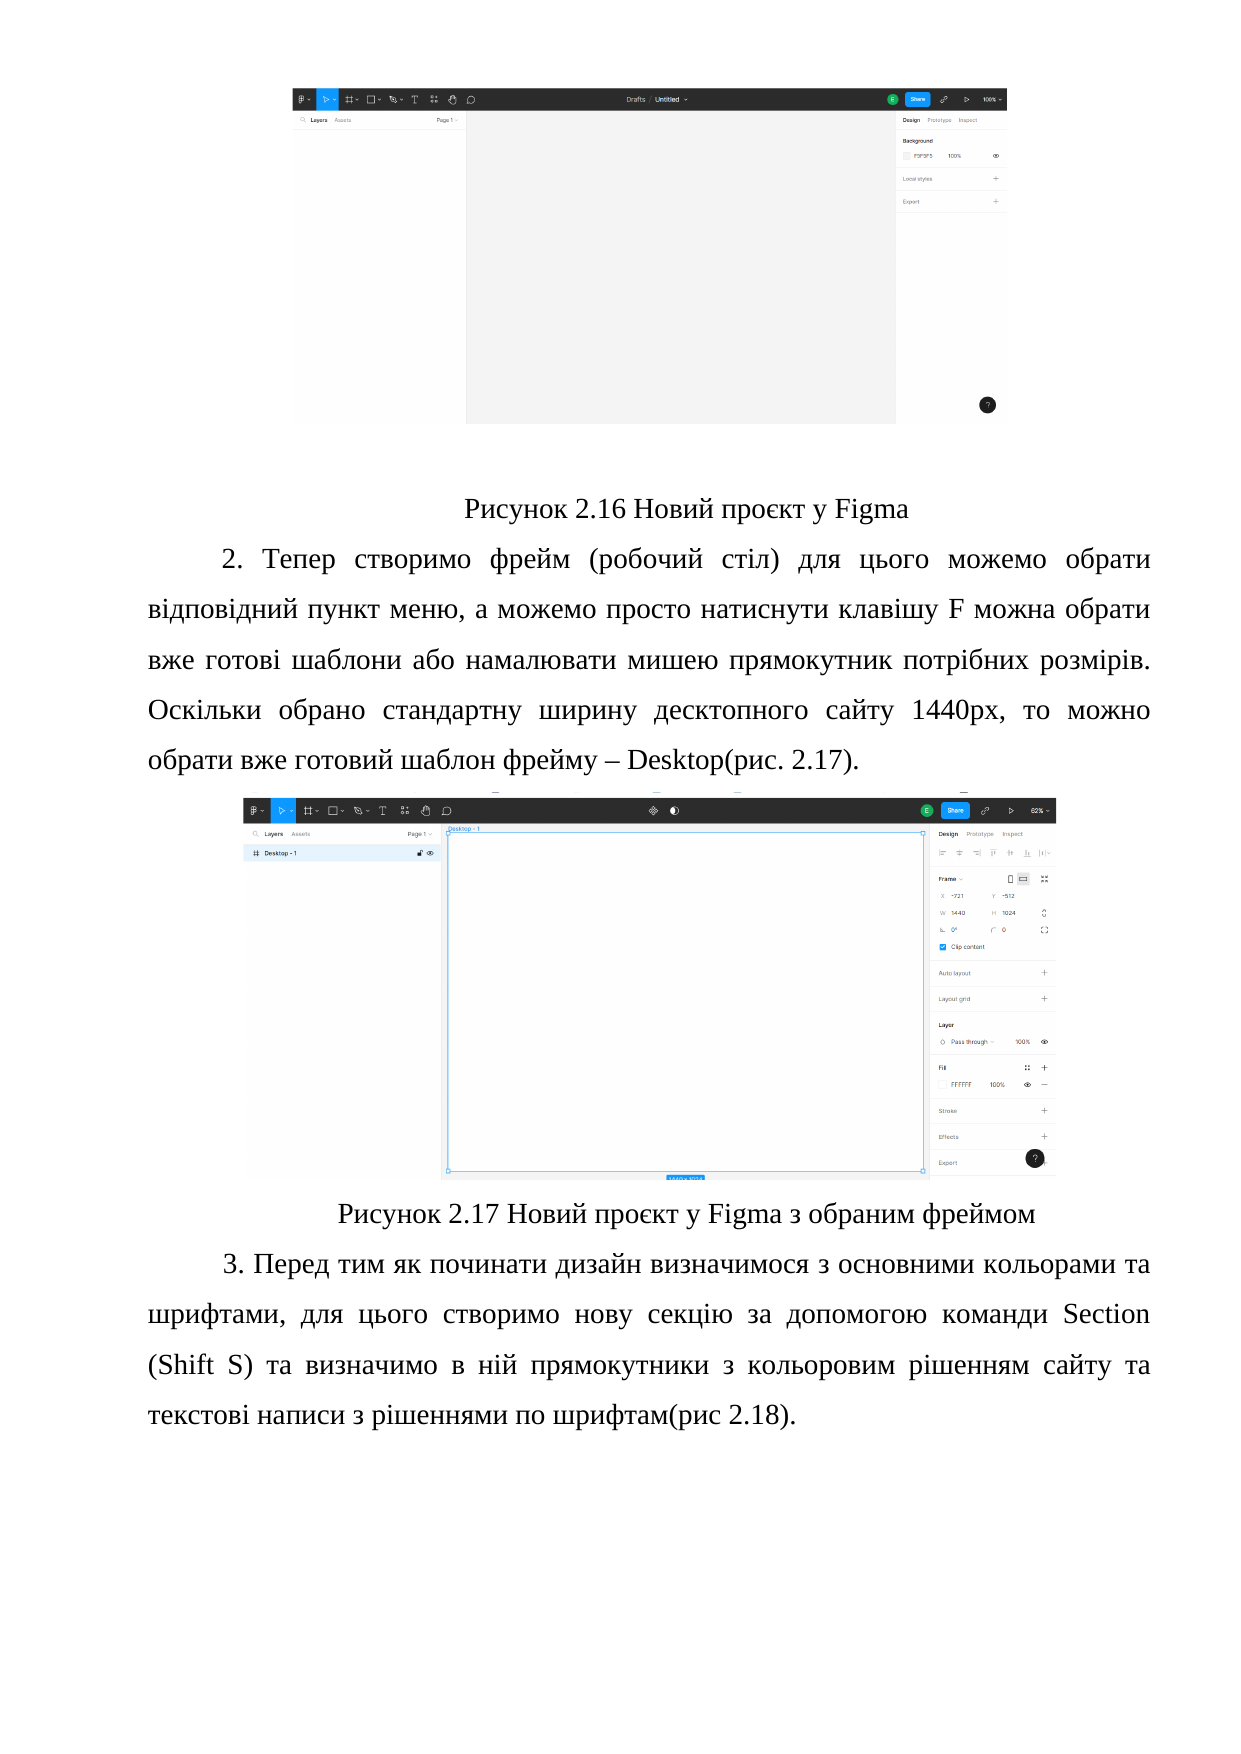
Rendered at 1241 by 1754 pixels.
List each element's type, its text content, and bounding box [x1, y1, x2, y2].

text 2. Тепер створимо фрейм (робочий стіл) для цього можемо обрати відповідний пункт меню, а можемо просто натиснути клавішу F можна обрати вже готові шаблони або намалювати мишею прямокутник потрібних розмірів. Оскільки обрано стандартну ширину десктопного сайту 1440px, то можно обрати вже готовий шаблон фрейму – Desktop(рис. 2.17). [148, 541, 1152, 776]
text Рисунок 2.17 Новий проєкт у Figma з обраним фреймом [221, 1196, 1152, 1229]
text Рисунок 2.16 Новий проєкт у Figma [221, 491, 1152, 524]
picture [243, 792, 1057, 1180]
text 3. Перед тим як починати дизайн визначимося з основними кольорами та шрифтами, для цього створимо нову секцію за допомогою команди Section (Shift S) та визначимо в ній прямокутники з кольоровим рішенням сайту та текстові написи з рішеннями по шрифтам(рис 2.18). [148, 1246, 1152, 1431]
picture [292, 88, 1007, 424]
